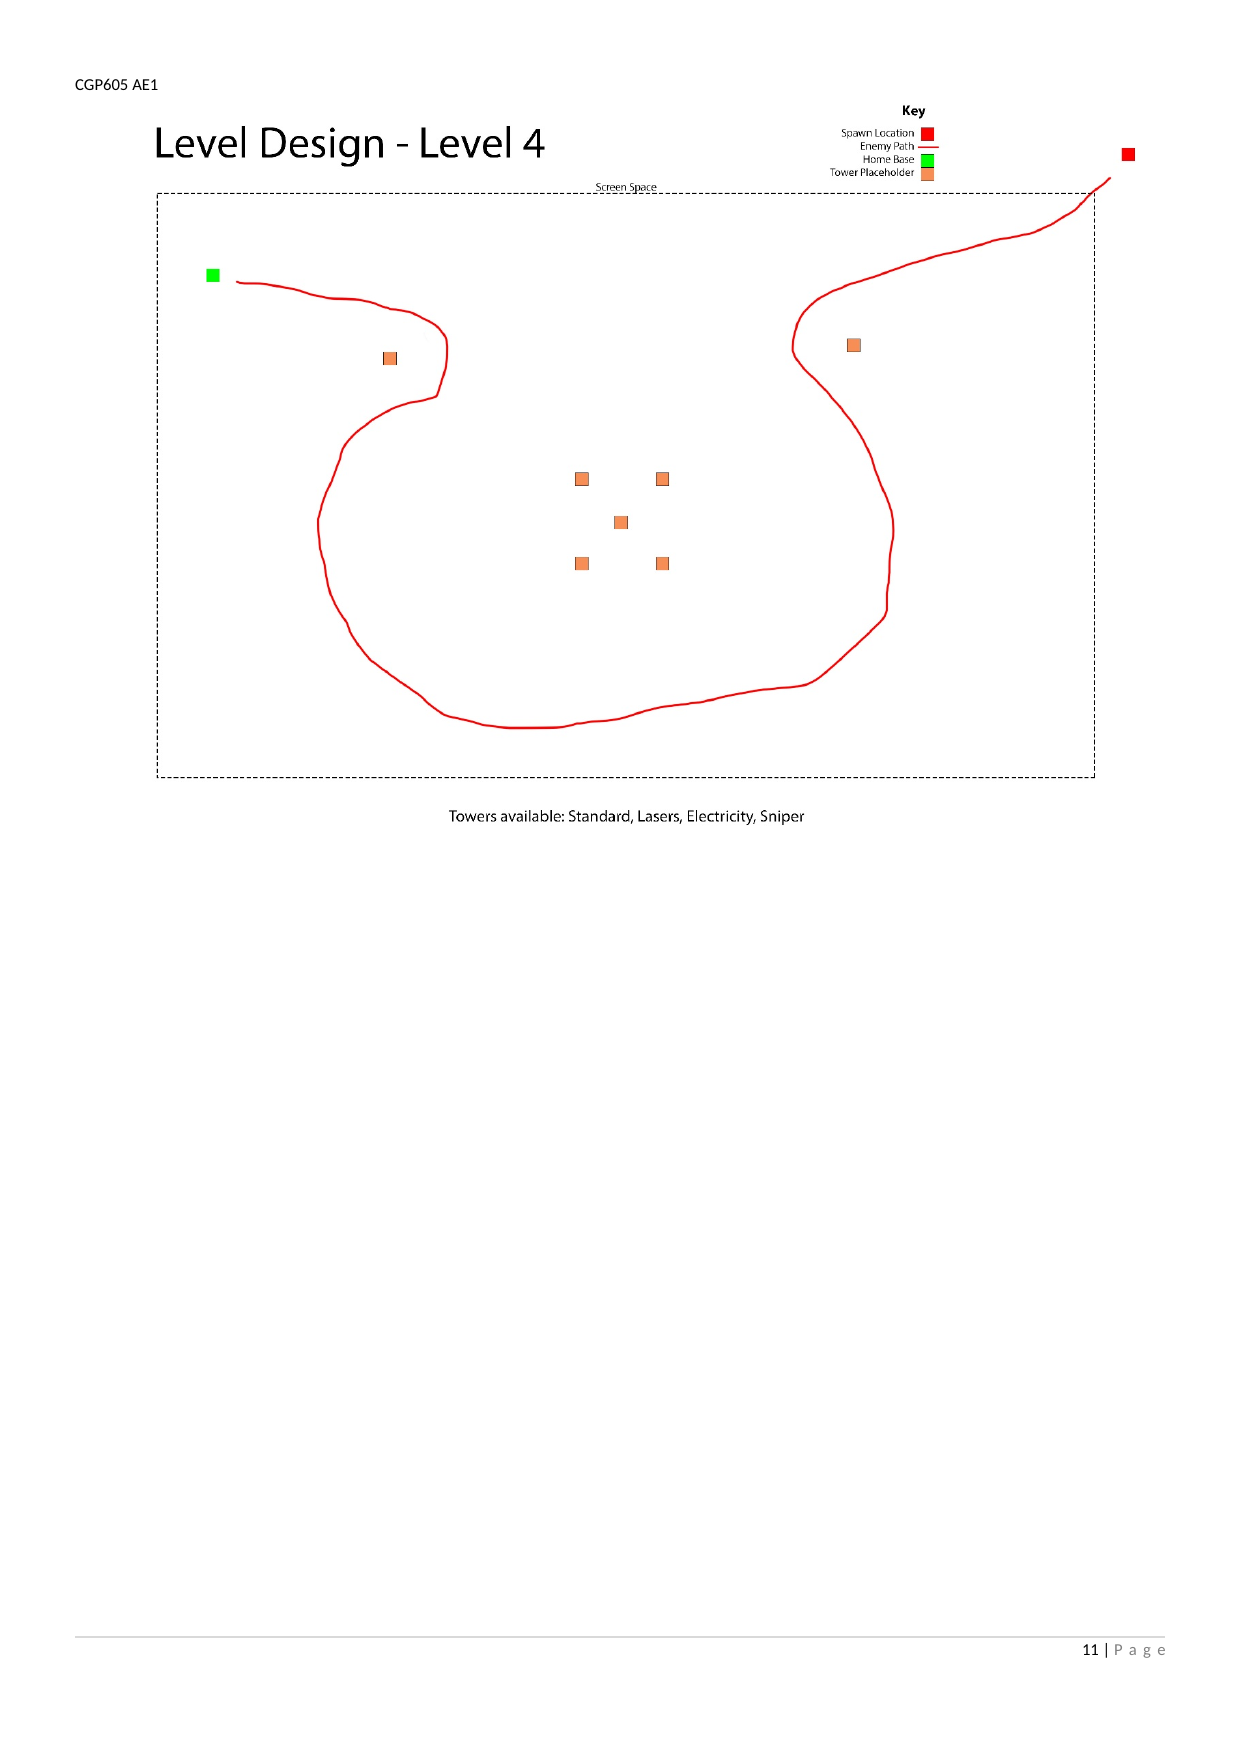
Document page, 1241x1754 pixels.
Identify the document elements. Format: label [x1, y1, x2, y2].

picture [75, 94, 1166, 865]
